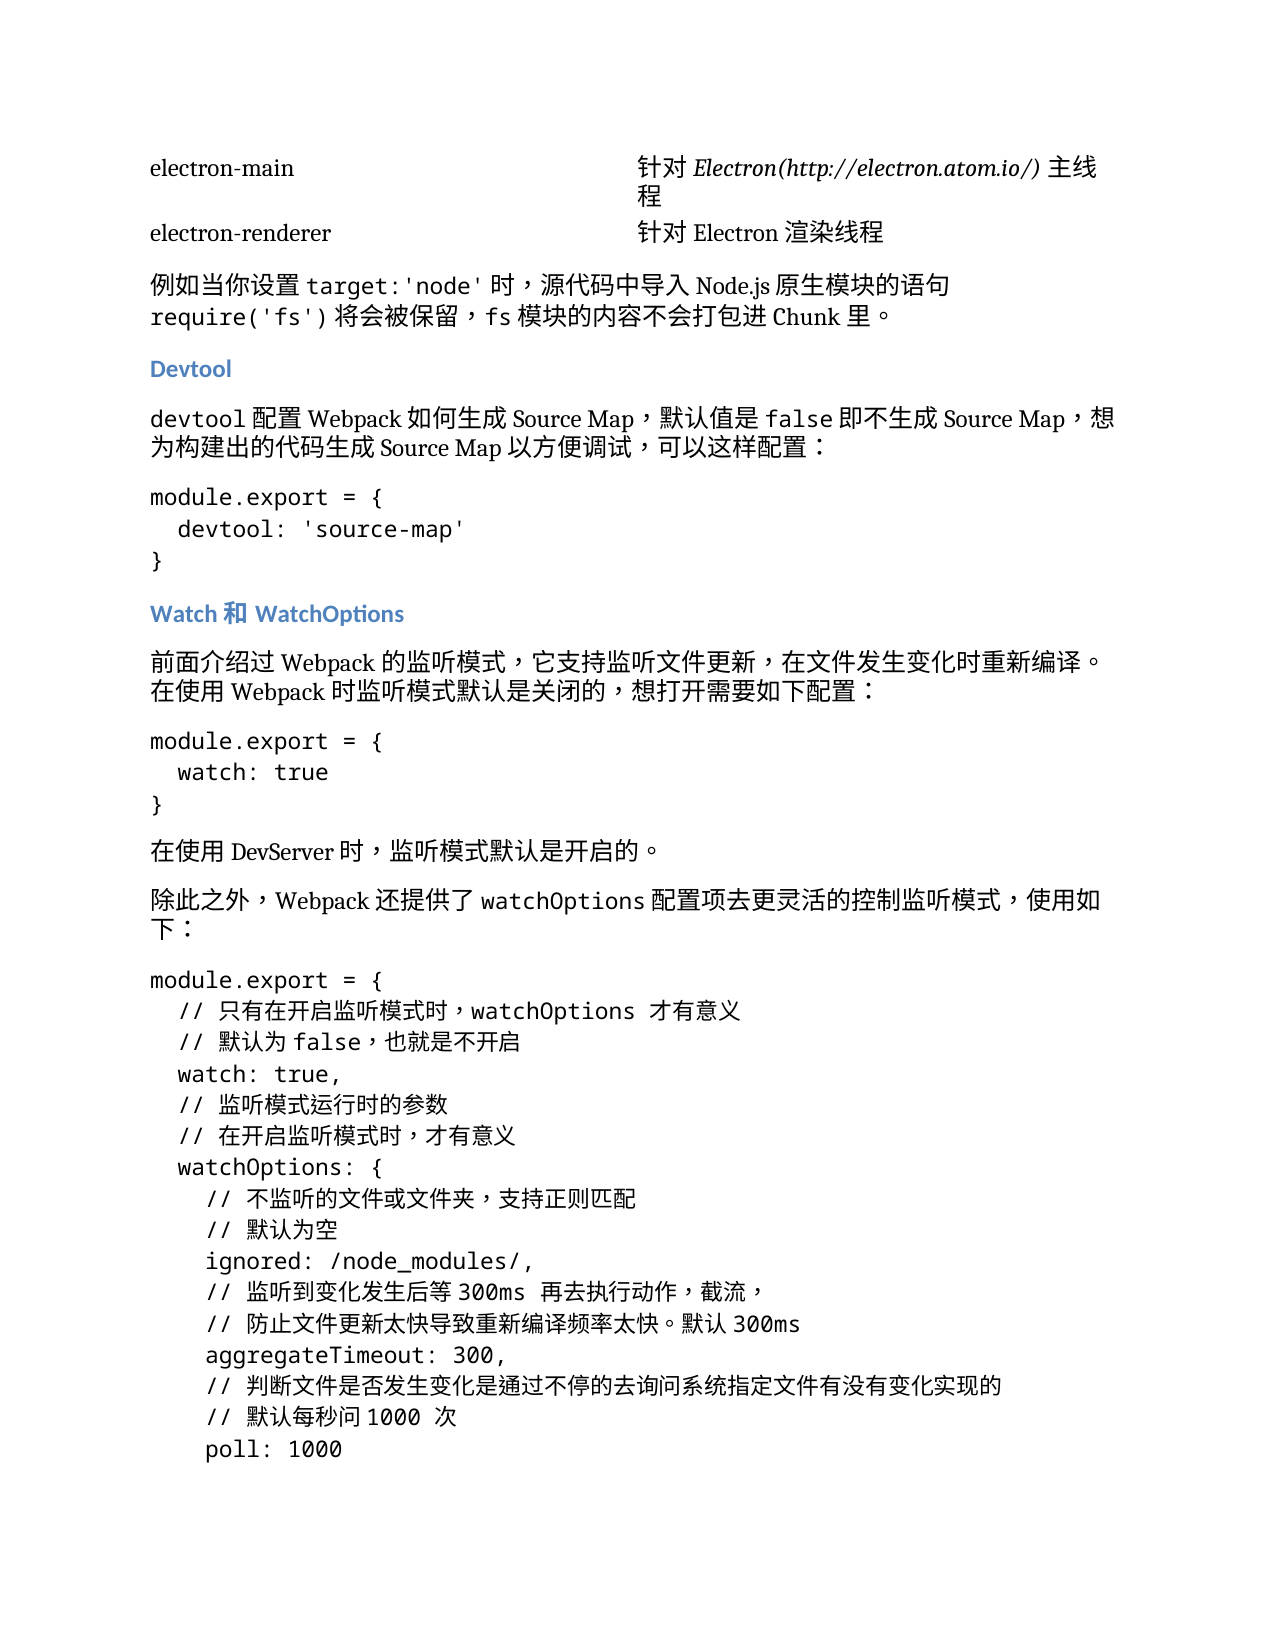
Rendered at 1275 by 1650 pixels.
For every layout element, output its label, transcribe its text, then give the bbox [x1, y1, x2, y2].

text 除此之外，Webpack 还提供了 watchOptions 配置项去更灵活的控制监听模式，使用如下： [150, 885, 1125, 945]
text module.export = { devtool: 'source-map' } [150, 481, 1125, 575]
table_cell 针对 Electron(http://electron.atom.io/) 主线程 [626, 150, 1114, 215]
subtitle Devtool [150, 353, 1125, 384]
table_cell electron-renderer [139, 215, 626, 251]
subtitle Watch 和 WatchOptions [150, 596, 1125, 630]
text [150, 964, 1125, 1464]
text 例如当你设置 target:'node' 时，源代码中导入 Node.js 原生模块的语句 require('fs') 将会被保留，fs 模块的内容不会打包进 Chunk 里。 [150, 270, 1125, 332]
text module.export = { watch: true } [150, 725, 1125, 819]
text 前面介绍过 Webpack 的监听模式，它支持监听文件更新，在文件发生变化时重新编译。在使用 Webpack 时监听模式默认是关闭的，想打开需要如下配置： [150, 649, 1125, 706]
table_cell electron-main [139, 150, 626, 215]
text 在使用 DevServer 时，监听模式默认是开启的。 [150, 837, 1125, 866]
text devtool 配置 Webpack 如何生成 Source Map，默认值是 false 即不生成 Source Map，想为构建出的代码生成 Source Map 以方便调试，可以这样配置： [150, 403, 1125, 463]
table_cell 针对 Electron 渲染线程 [626, 215, 1114, 251]
